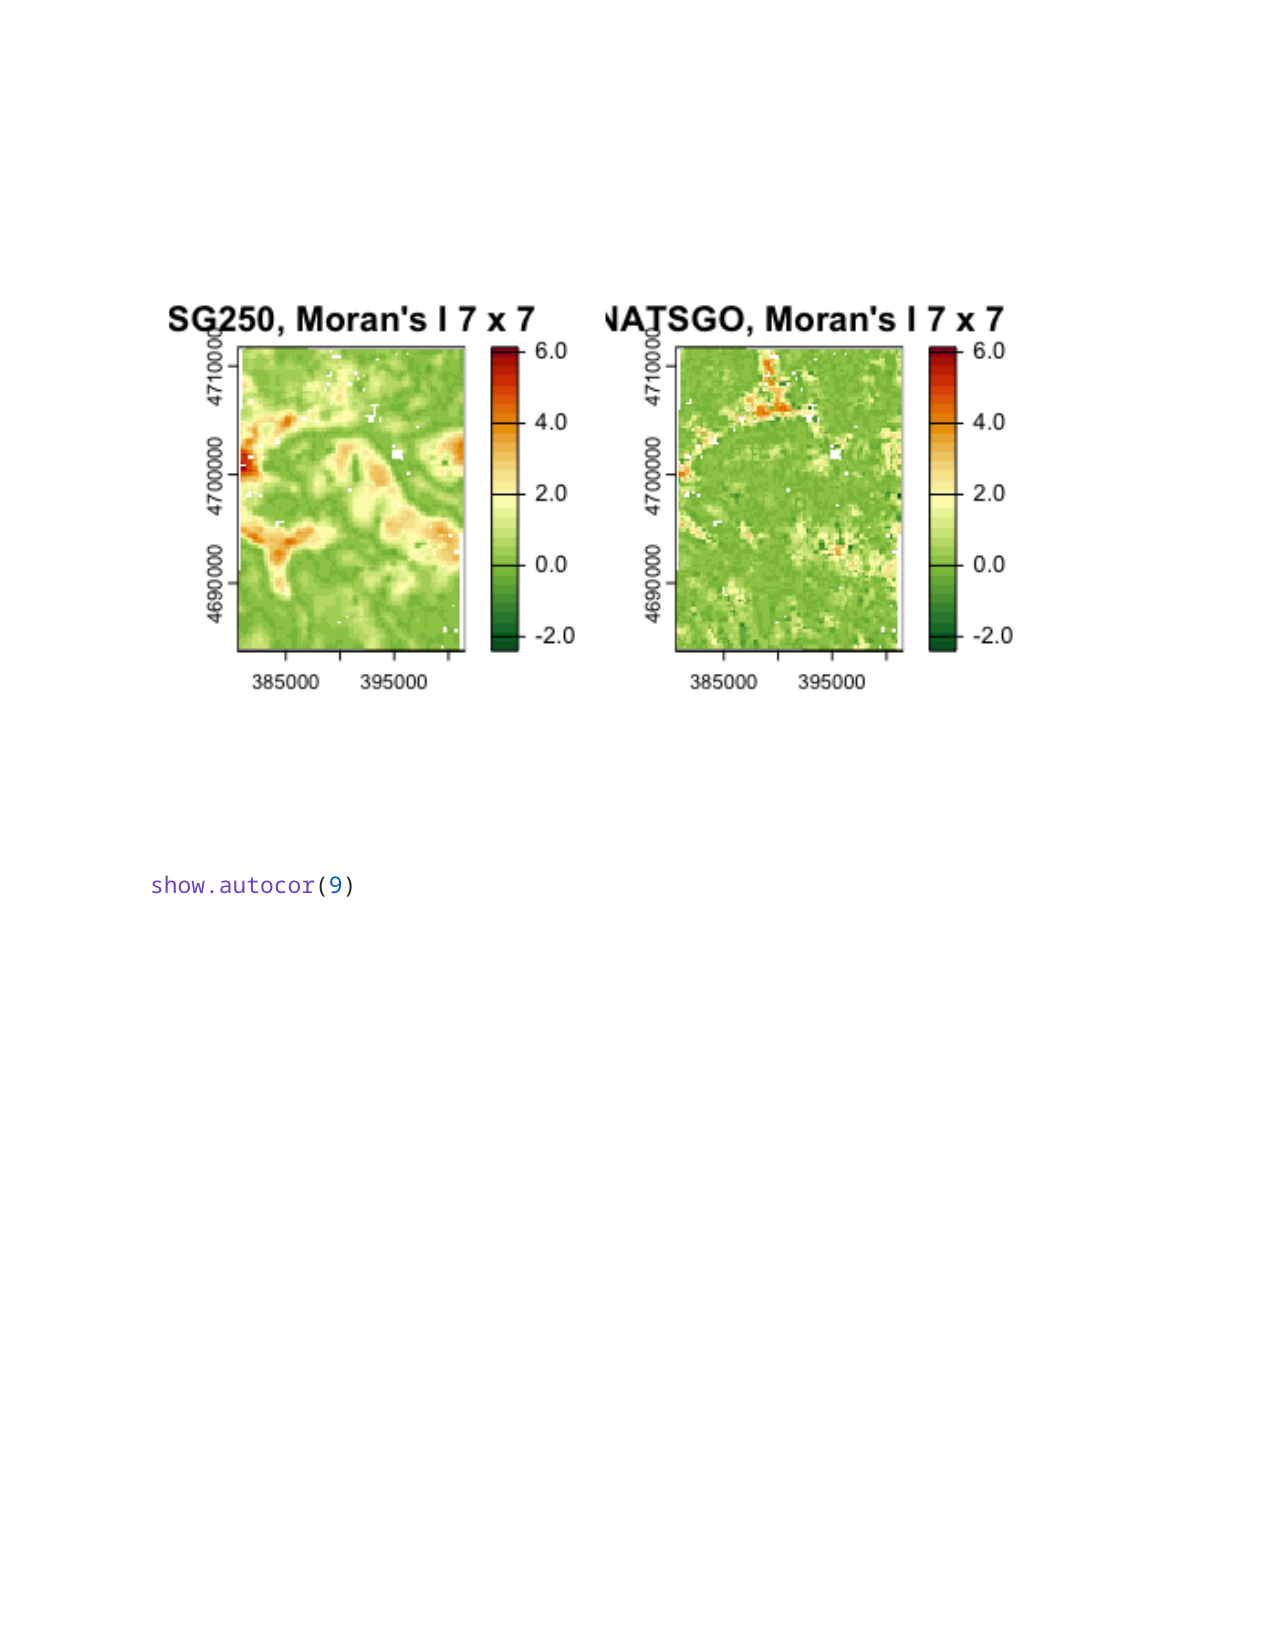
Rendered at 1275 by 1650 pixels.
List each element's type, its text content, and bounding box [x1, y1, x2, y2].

picture [168, 150, 1044, 850]
text show.autocor(9) [150, 869, 1125, 900]
